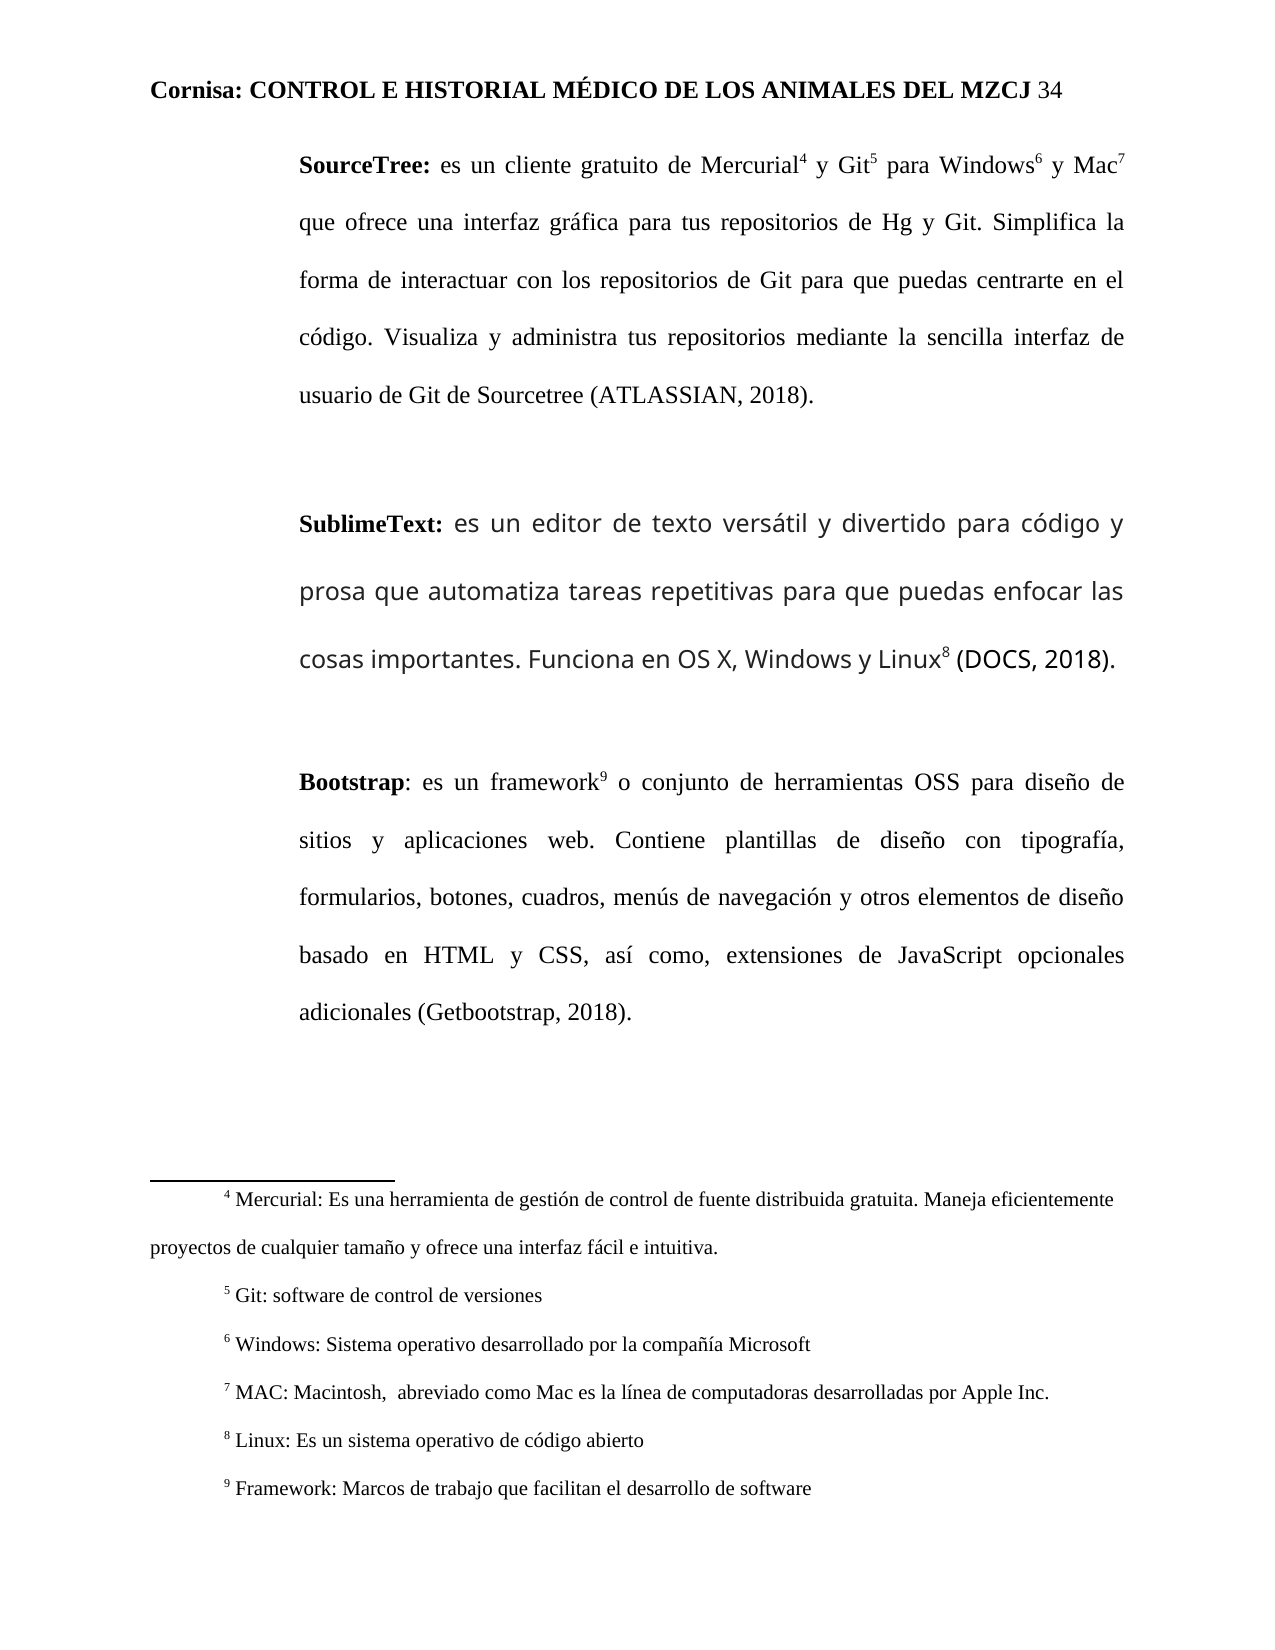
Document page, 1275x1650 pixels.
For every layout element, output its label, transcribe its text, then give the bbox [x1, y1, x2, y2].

list SublimeText: es un editor de texto versátil y divertido para código y prosa que automatiza tareas repetitivas para que puedas enfocar las cosas importantes. Funciona en OS X, Windows y Linux . [299, 506, 1125, 676]
list SourceTree: es un cliente gratuito de Mercurial y Git para Windows y Mac que ofrece una interfaz gráfica para tus repositorios de Hg y Git. Simplifica la forma de interactuar con los repositorios de Git para que puedas centrarte en el código. Visualiza y administra tus repositorios mediante la sencilla interfaz de usuario de Git de Sourcetree. [299, 150, 1125, 409]
list Bootstrap: es un framework o conjunto de herramientas OSS para diseño de sitios y aplicaciones web. Contiene plantillas de diseño con tipografía, formularios, botones, cuadros, menús de navegación y otros elementos de diseño basado en HTML y CSS, así como, extensiones de JavaScript opcionales adicionales . [299, 767, 1125, 1026]
